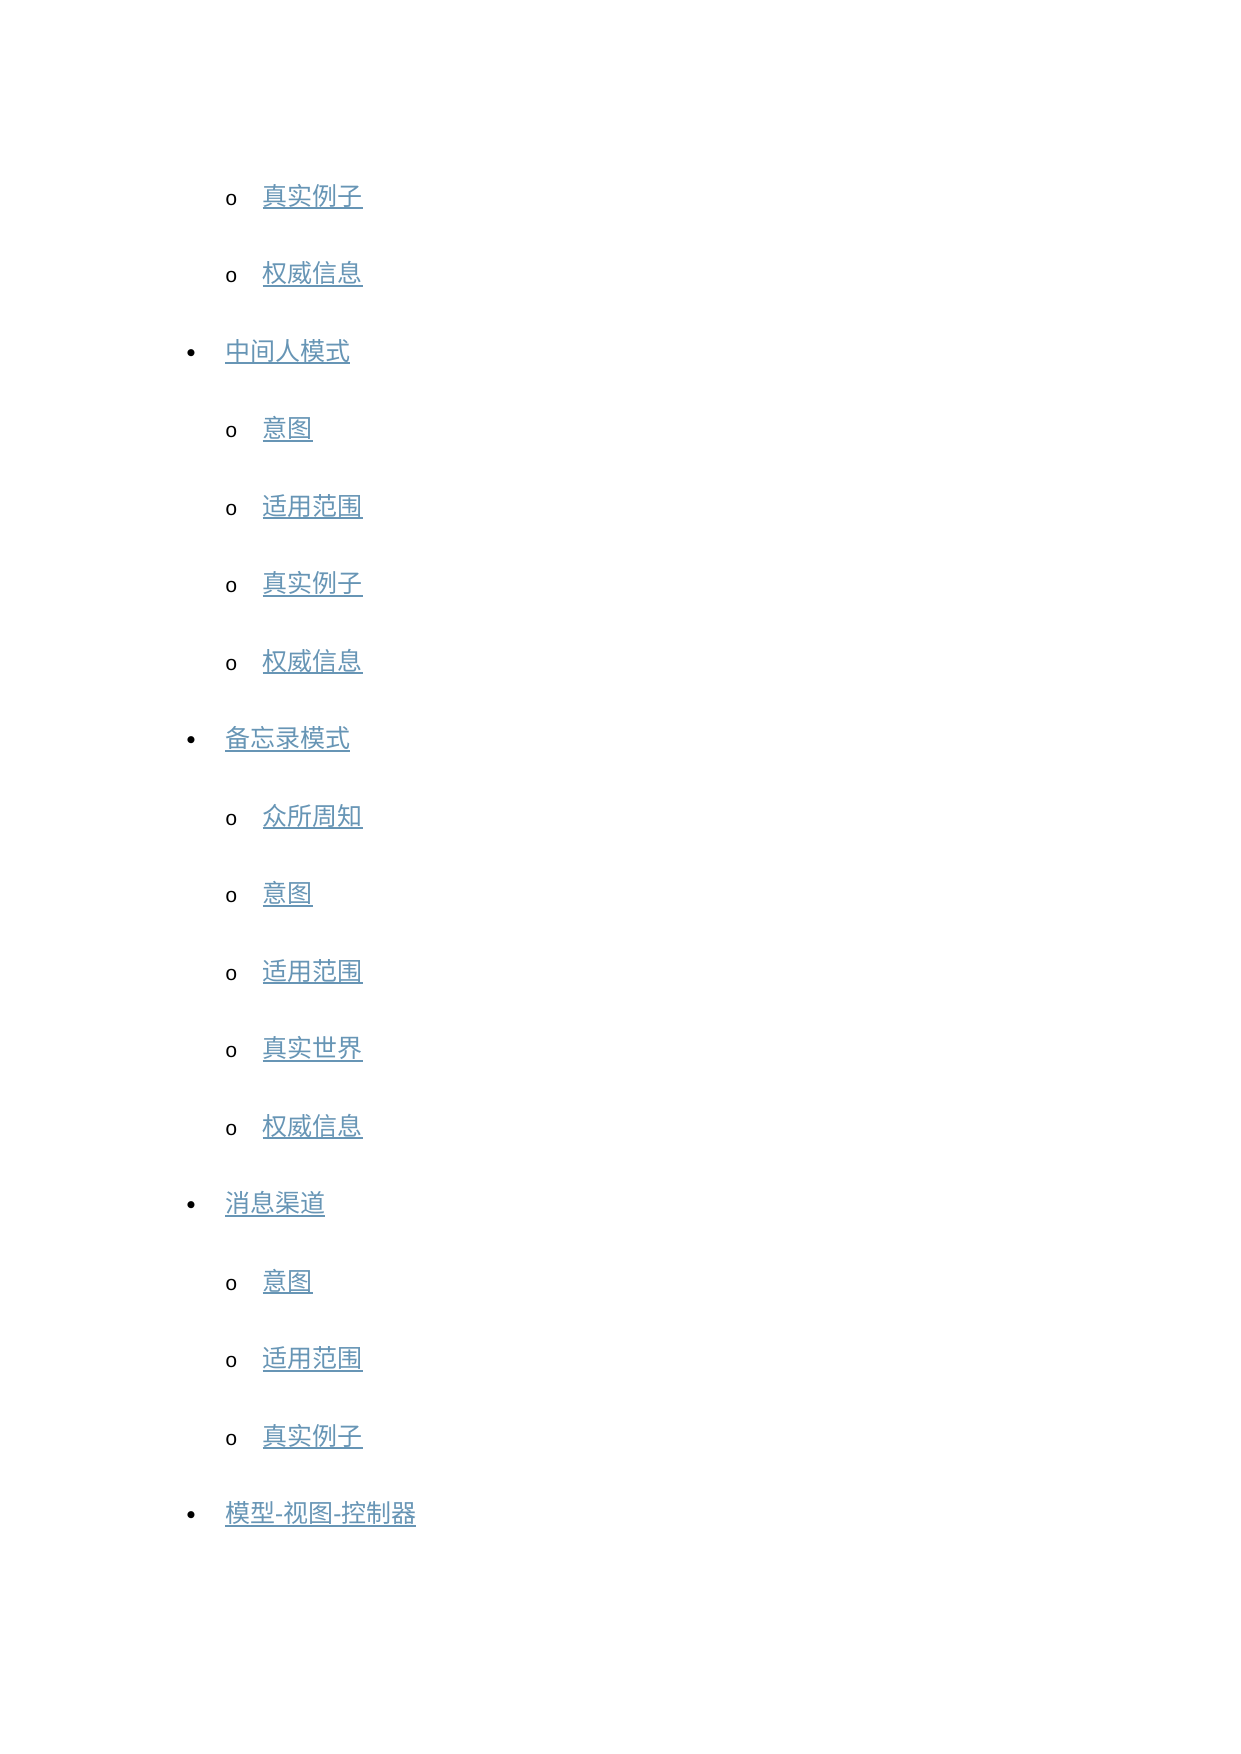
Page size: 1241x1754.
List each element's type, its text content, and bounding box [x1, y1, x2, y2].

list 真实例子 [225, 1402, 1053, 1467]
list 适用范围 [225, 472, 1053, 537]
list 真实例子 [225, 162, 1053, 227]
list 真实例子 [225, 549, 1053, 614]
list 备忘录模式 [187, 704, 1053, 769]
list 权威信息 [225, 1092, 1053, 1157]
list 中间人模式 [187, 317, 1053, 382]
list 真实世界 [225, 1014, 1053, 1079]
list 权威信息 [225, 627, 1053, 692]
list 意图 [225, 394, 1053, 459]
list 权威信息 [225, 239, 1053, 304]
list 适用范围 [225, 937, 1053, 1002]
list 模型-视图-控制器 [187, 1479, 1053, 1544]
list 众所周知 [225, 782, 1053, 847]
list 消息渠道 [187, 1169, 1053, 1234]
list 意图 [225, 859, 1053, 924]
list 意图 [225, 1247, 1053, 1312]
list 适用范围 [225, 1324, 1053, 1389]
